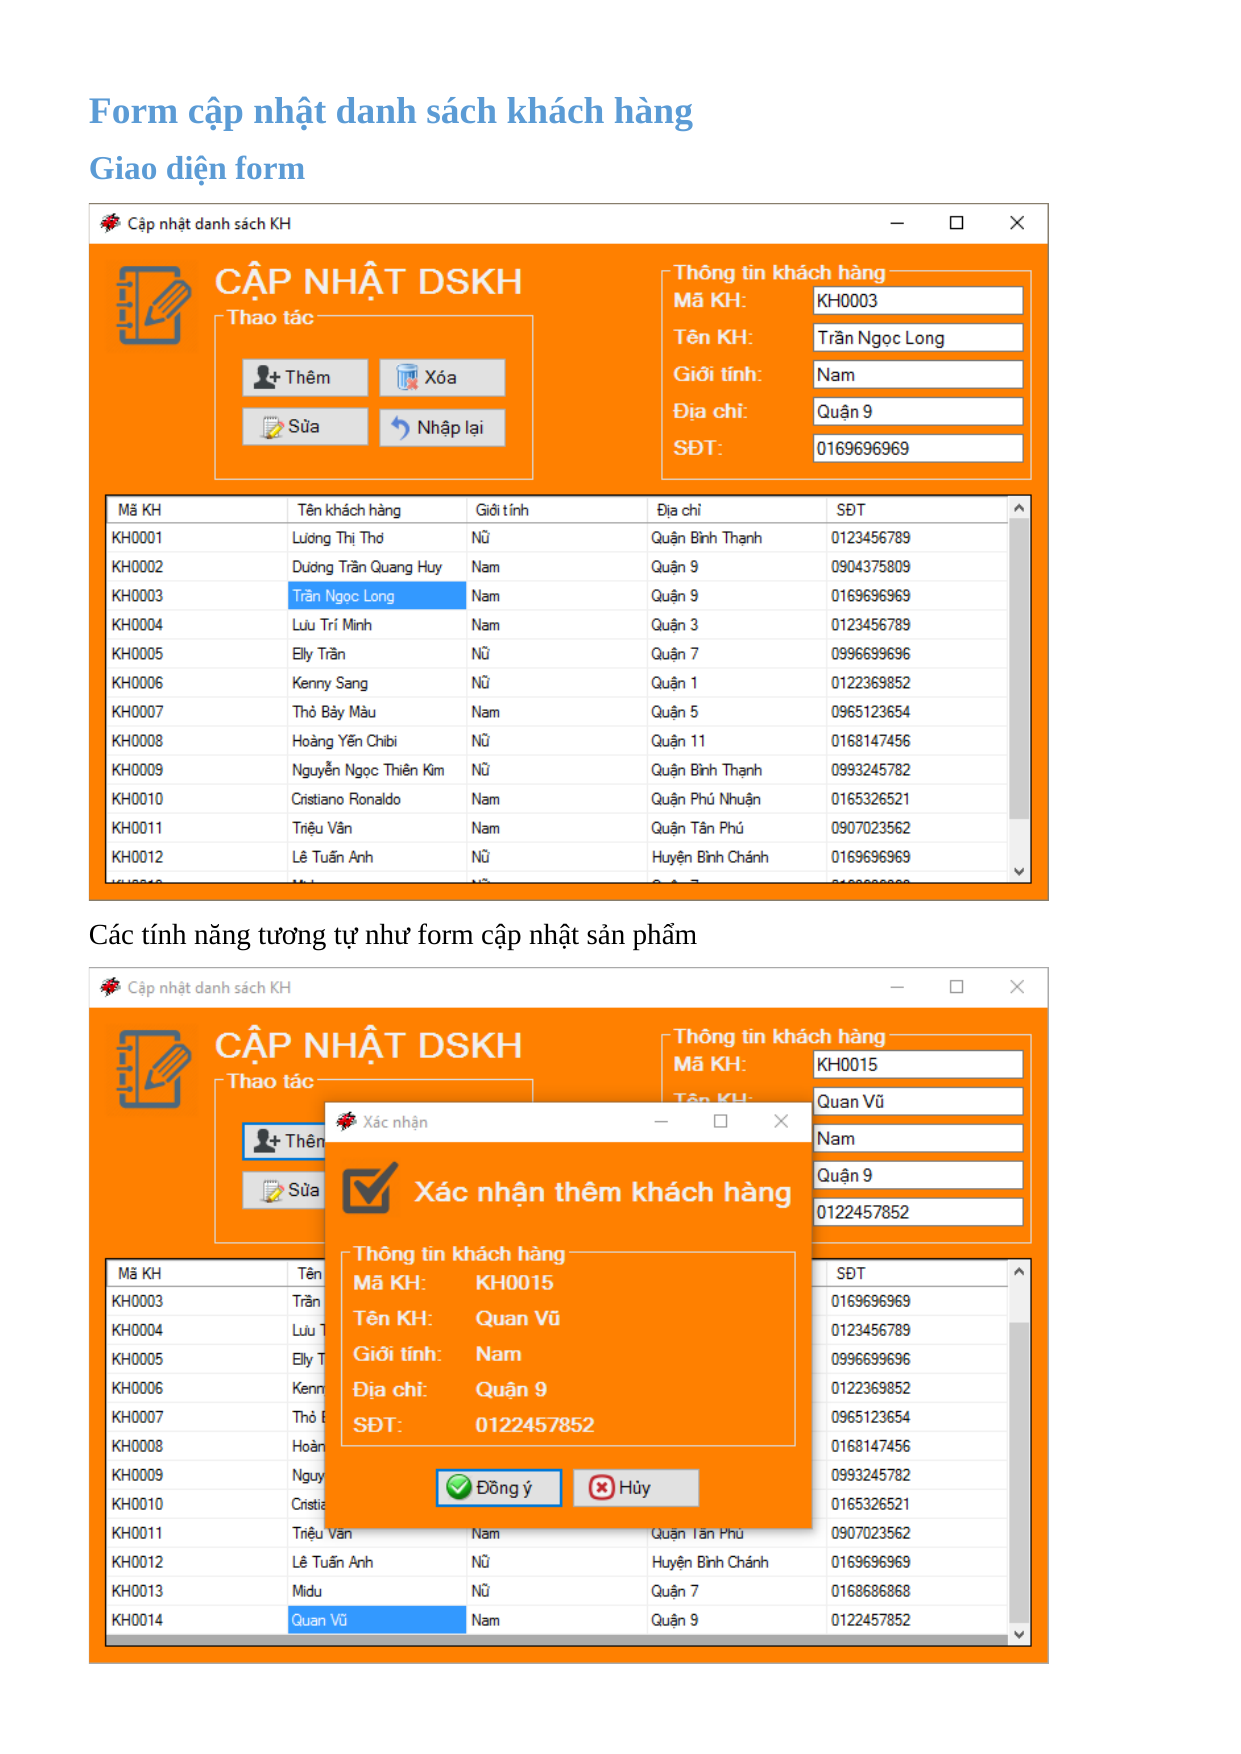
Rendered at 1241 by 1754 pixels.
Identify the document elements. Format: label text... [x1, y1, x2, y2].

text Các tính năng tương tự như form cập nhật sản phẩm [89, 917, 1152, 951]
picture [88, 203, 1049, 901]
picture [88, 967, 1049, 1664]
subtitle Form cập nhật danh sách khách hàng [89, 89, 1152, 132]
subtitle Giao diện form [89, 148, 1152, 187]
